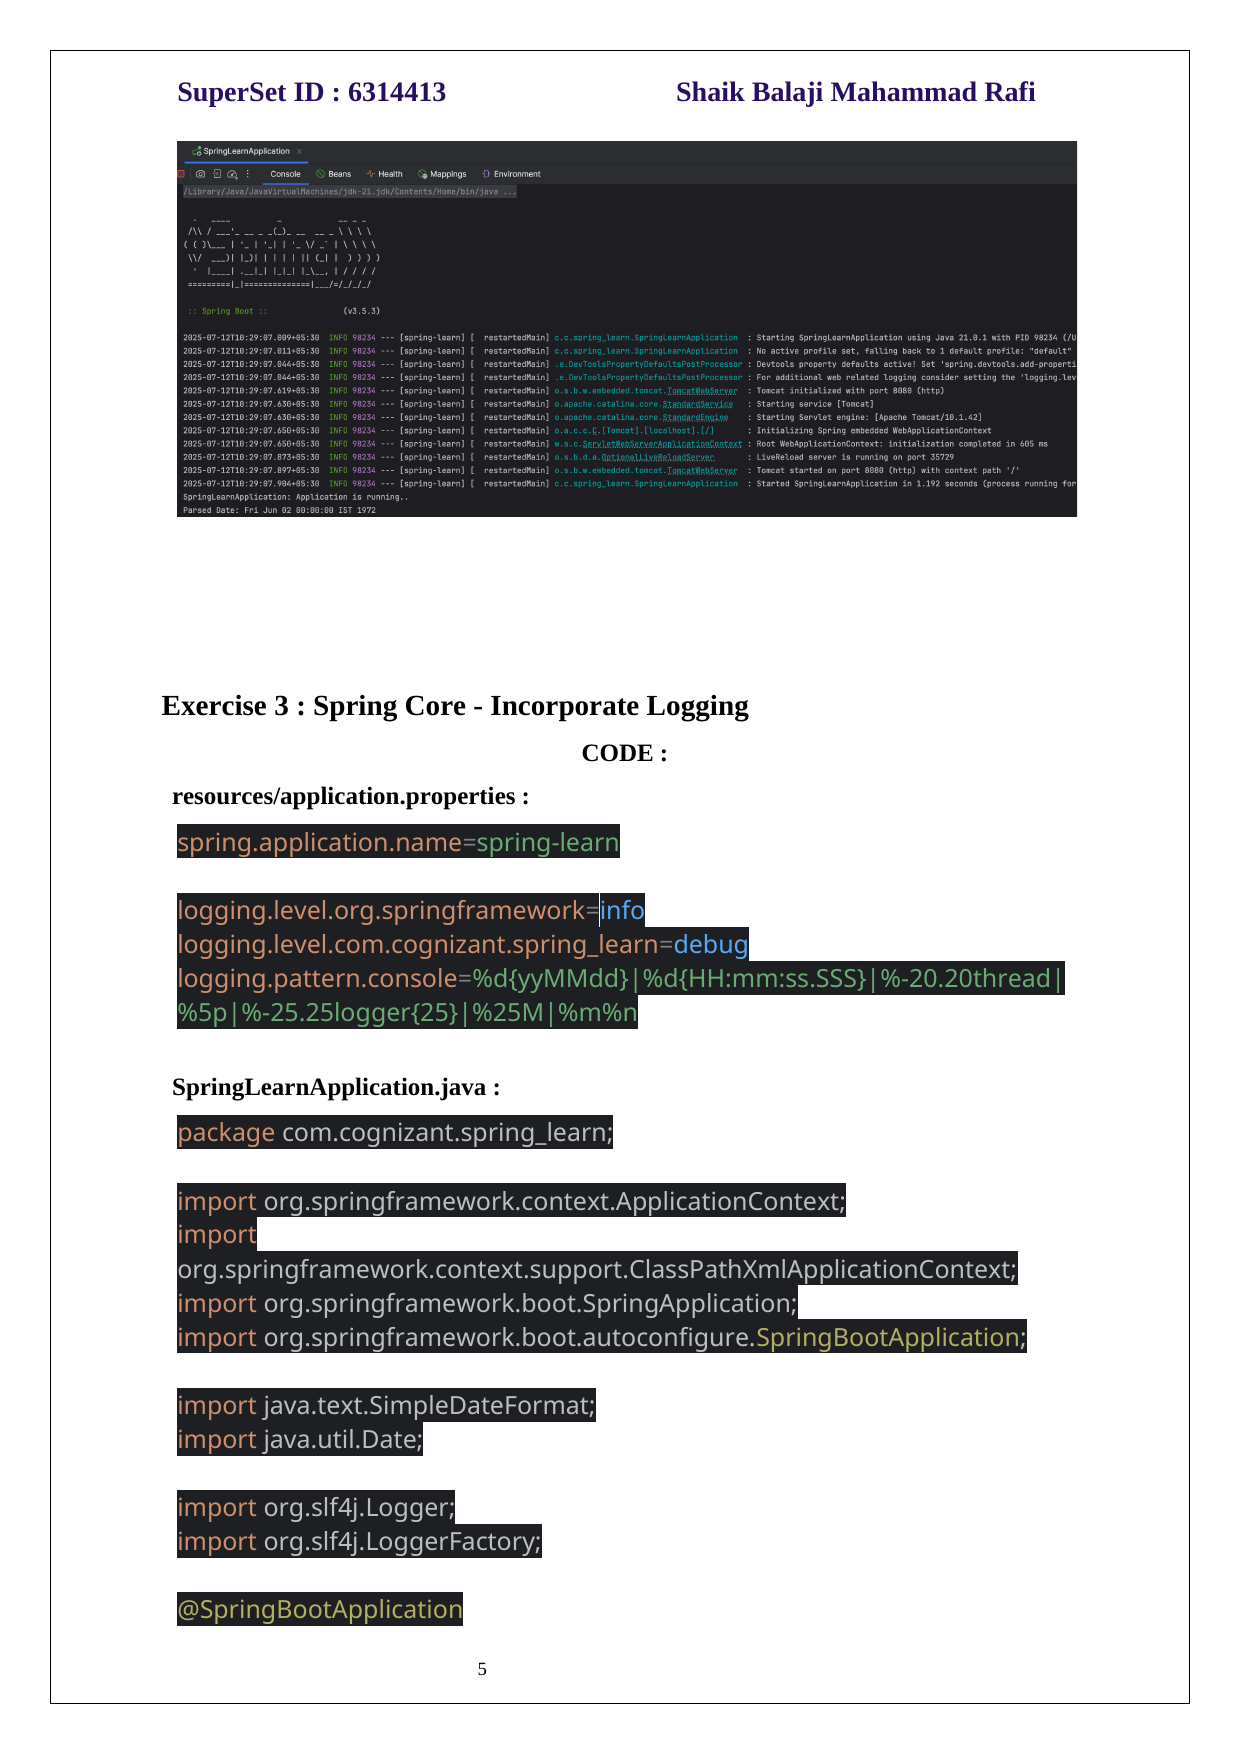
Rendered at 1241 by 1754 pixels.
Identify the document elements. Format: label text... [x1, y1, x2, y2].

text resources/application.properties : [172, 781, 1078, 810]
text CODE : [172, 738, 1078, 767]
text SpringLearnApplication.java : [172, 1072, 1078, 1101]
text Exercise 3 : Spring Core - Incorporate Logging [161, 688, 1078, 721]
picture [177, 141, 1078, 517]
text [177, 1115, 1078, 1626]
text spring.application.name=spring-learn logging.level.org.springframework=info logging.level.com.cognizant.spring_learn=debug logging.pattern.console=%d{yyMMdd}|%d{HH:mm:ss.SSS}|%-20.20thread|%5p|%-25.25logger{25}|%25M|%m%n [177, 824, 1078, 1029]
